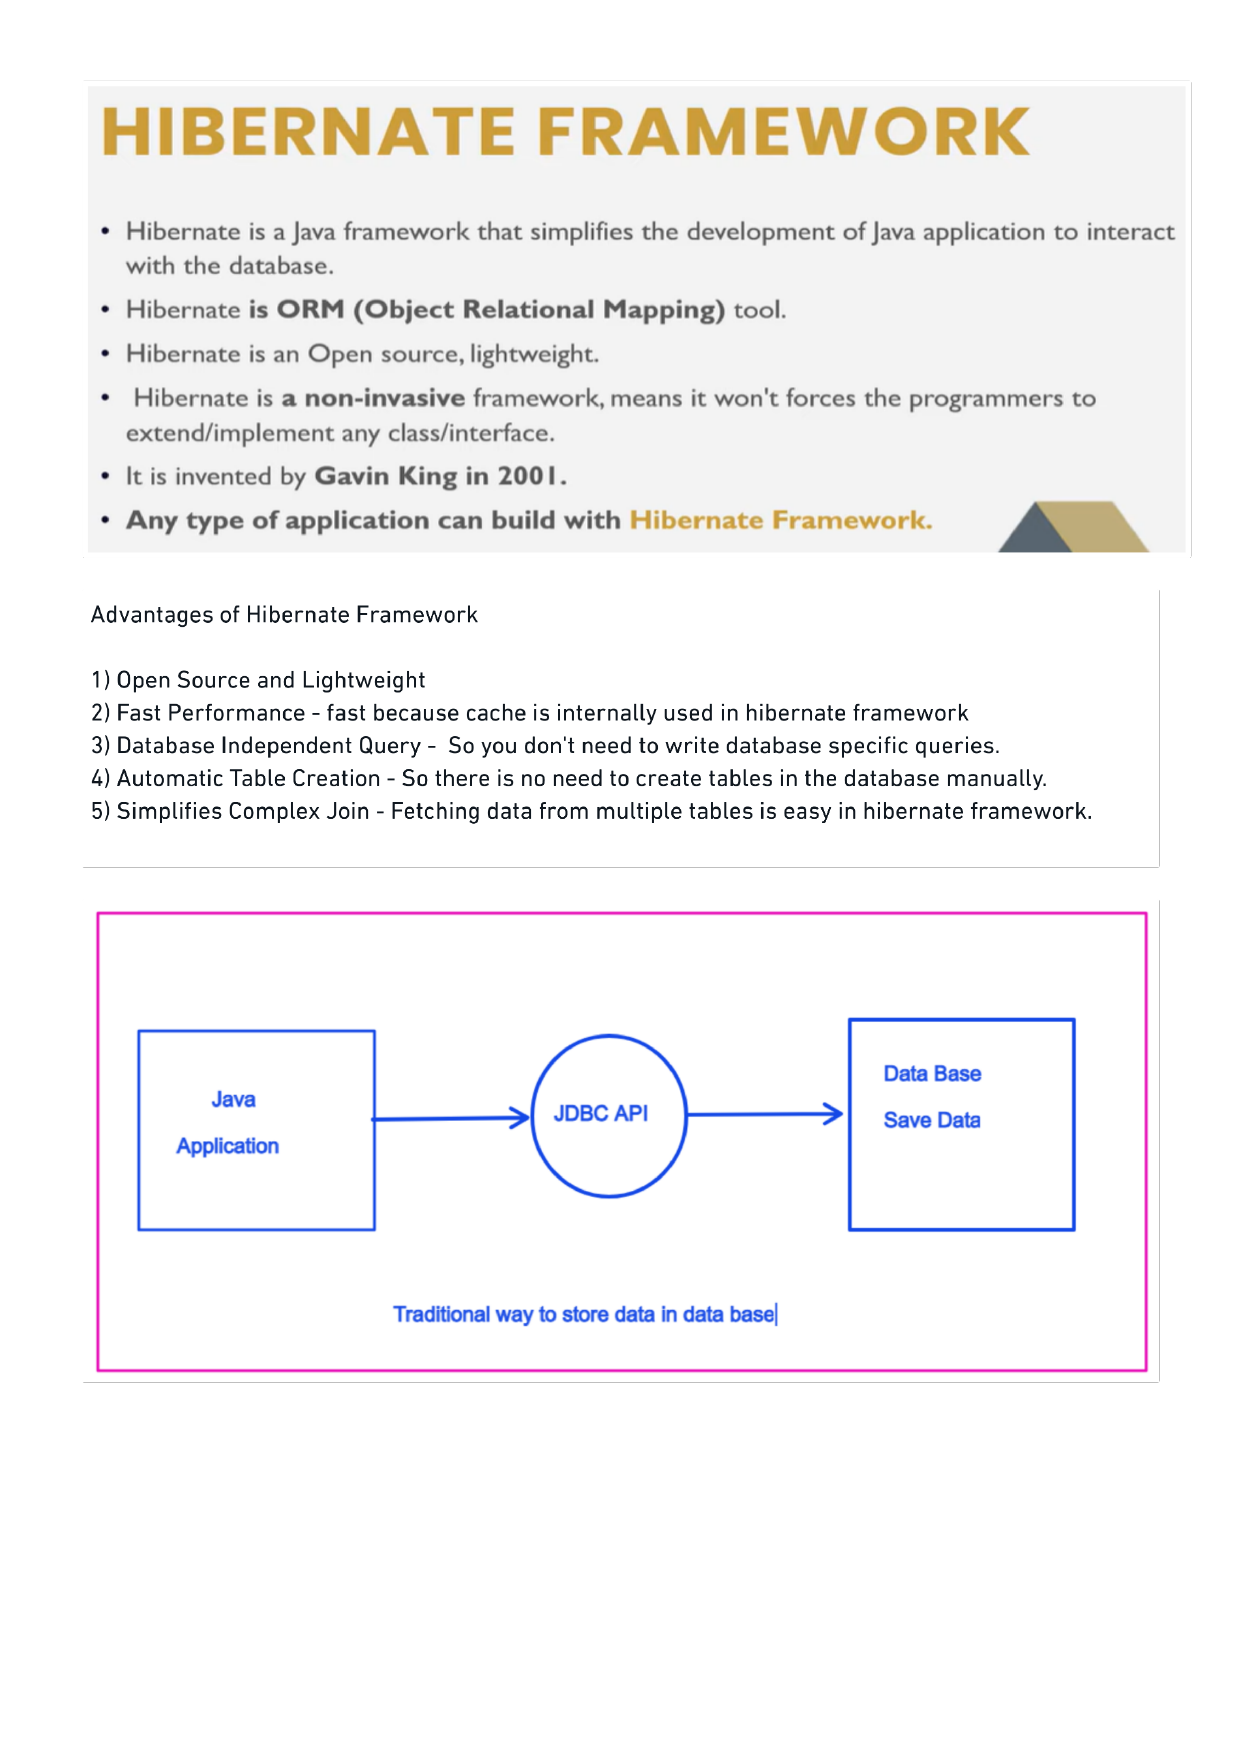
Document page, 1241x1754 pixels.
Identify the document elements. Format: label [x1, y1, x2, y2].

picture [75, 582, 1166, 874]
picture [75, 75, 1198, 564]
picture [75, 892, 1166, 1389]
